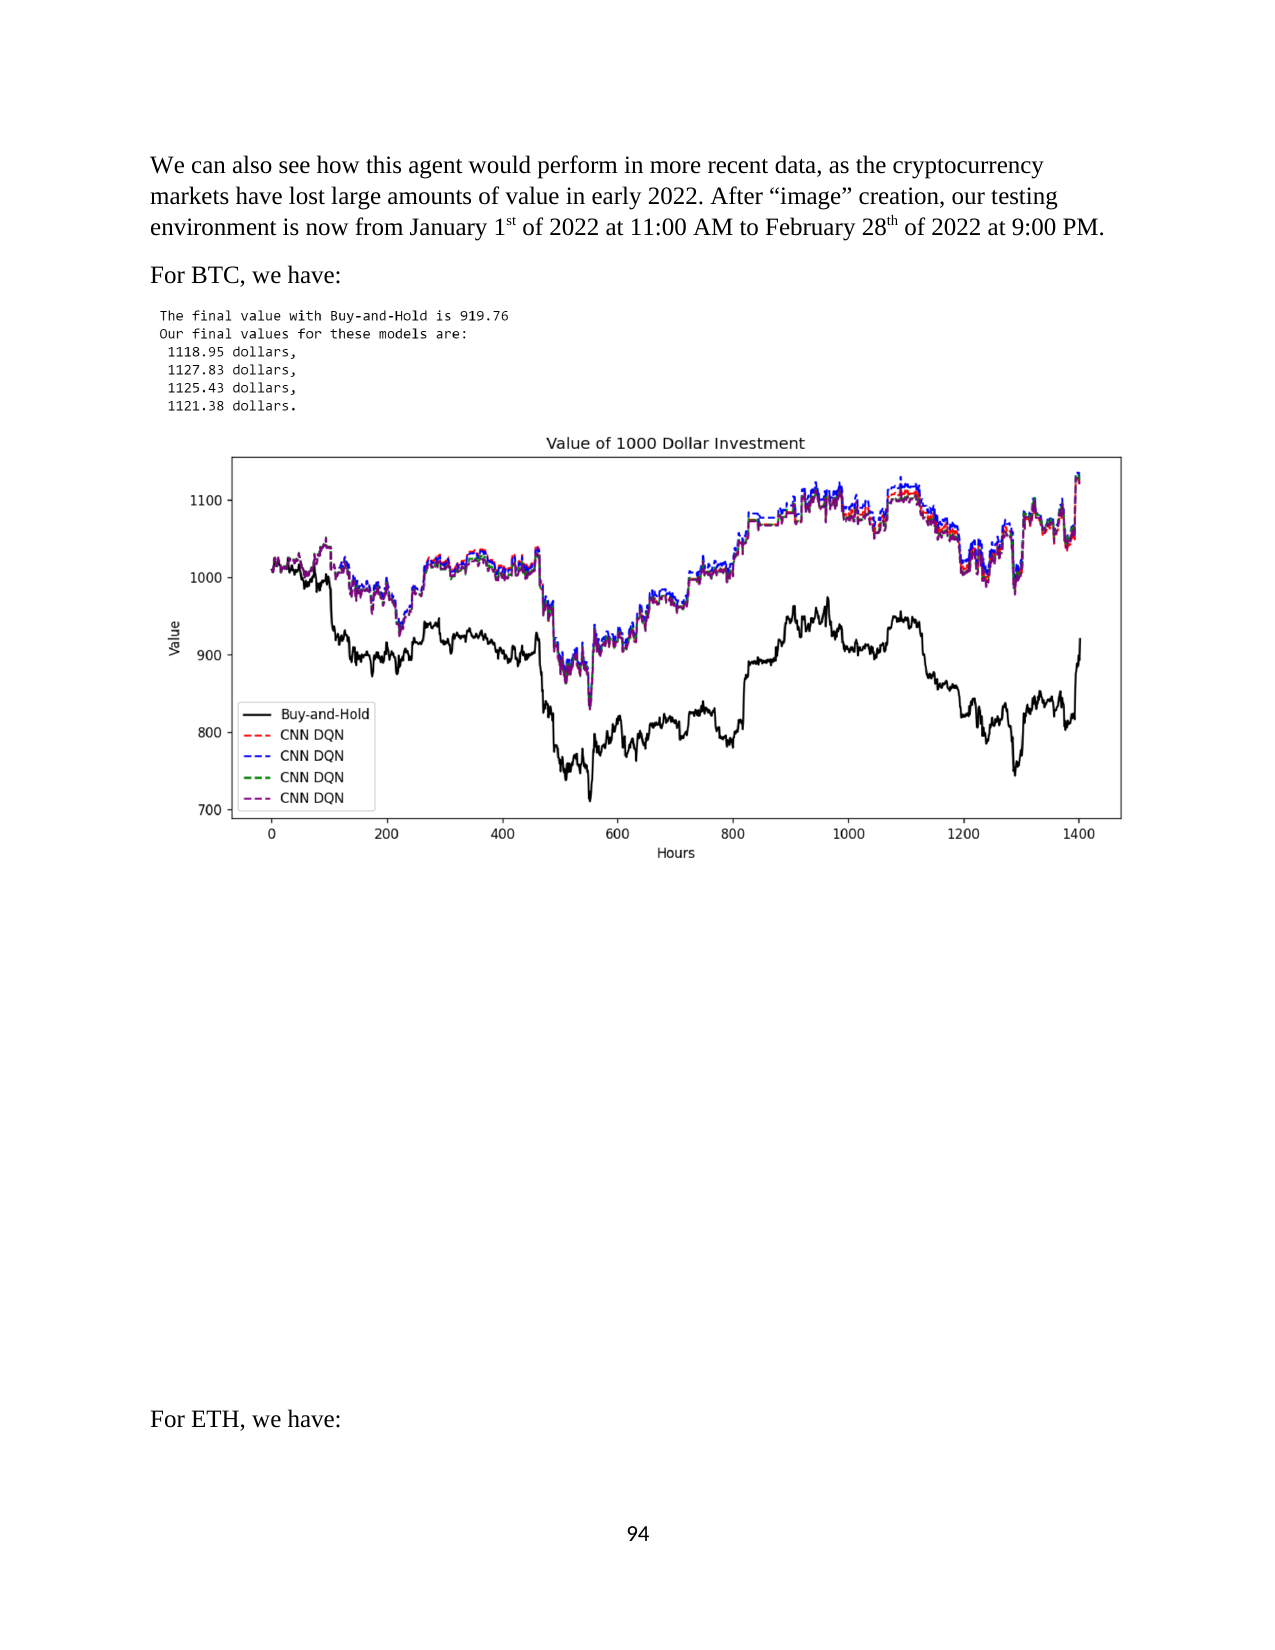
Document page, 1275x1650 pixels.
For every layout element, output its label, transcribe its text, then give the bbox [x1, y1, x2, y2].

text We can also see how this agent would perform in more recent data, as the cryptocurrency markets have lost large amounts of value in early 2022. After “image” creation, our testing environment is now from January 1st of 2022 at 11:00 AM to February 28th of 2022 at 9:00 PM. [150, 150, 1125, 241]
text For BTC, we have: [150, 260, 1125, 288]
text For ETH, we have: [150, 1404, 1125, 1432]
picture [150, 307, 1125, 861]
